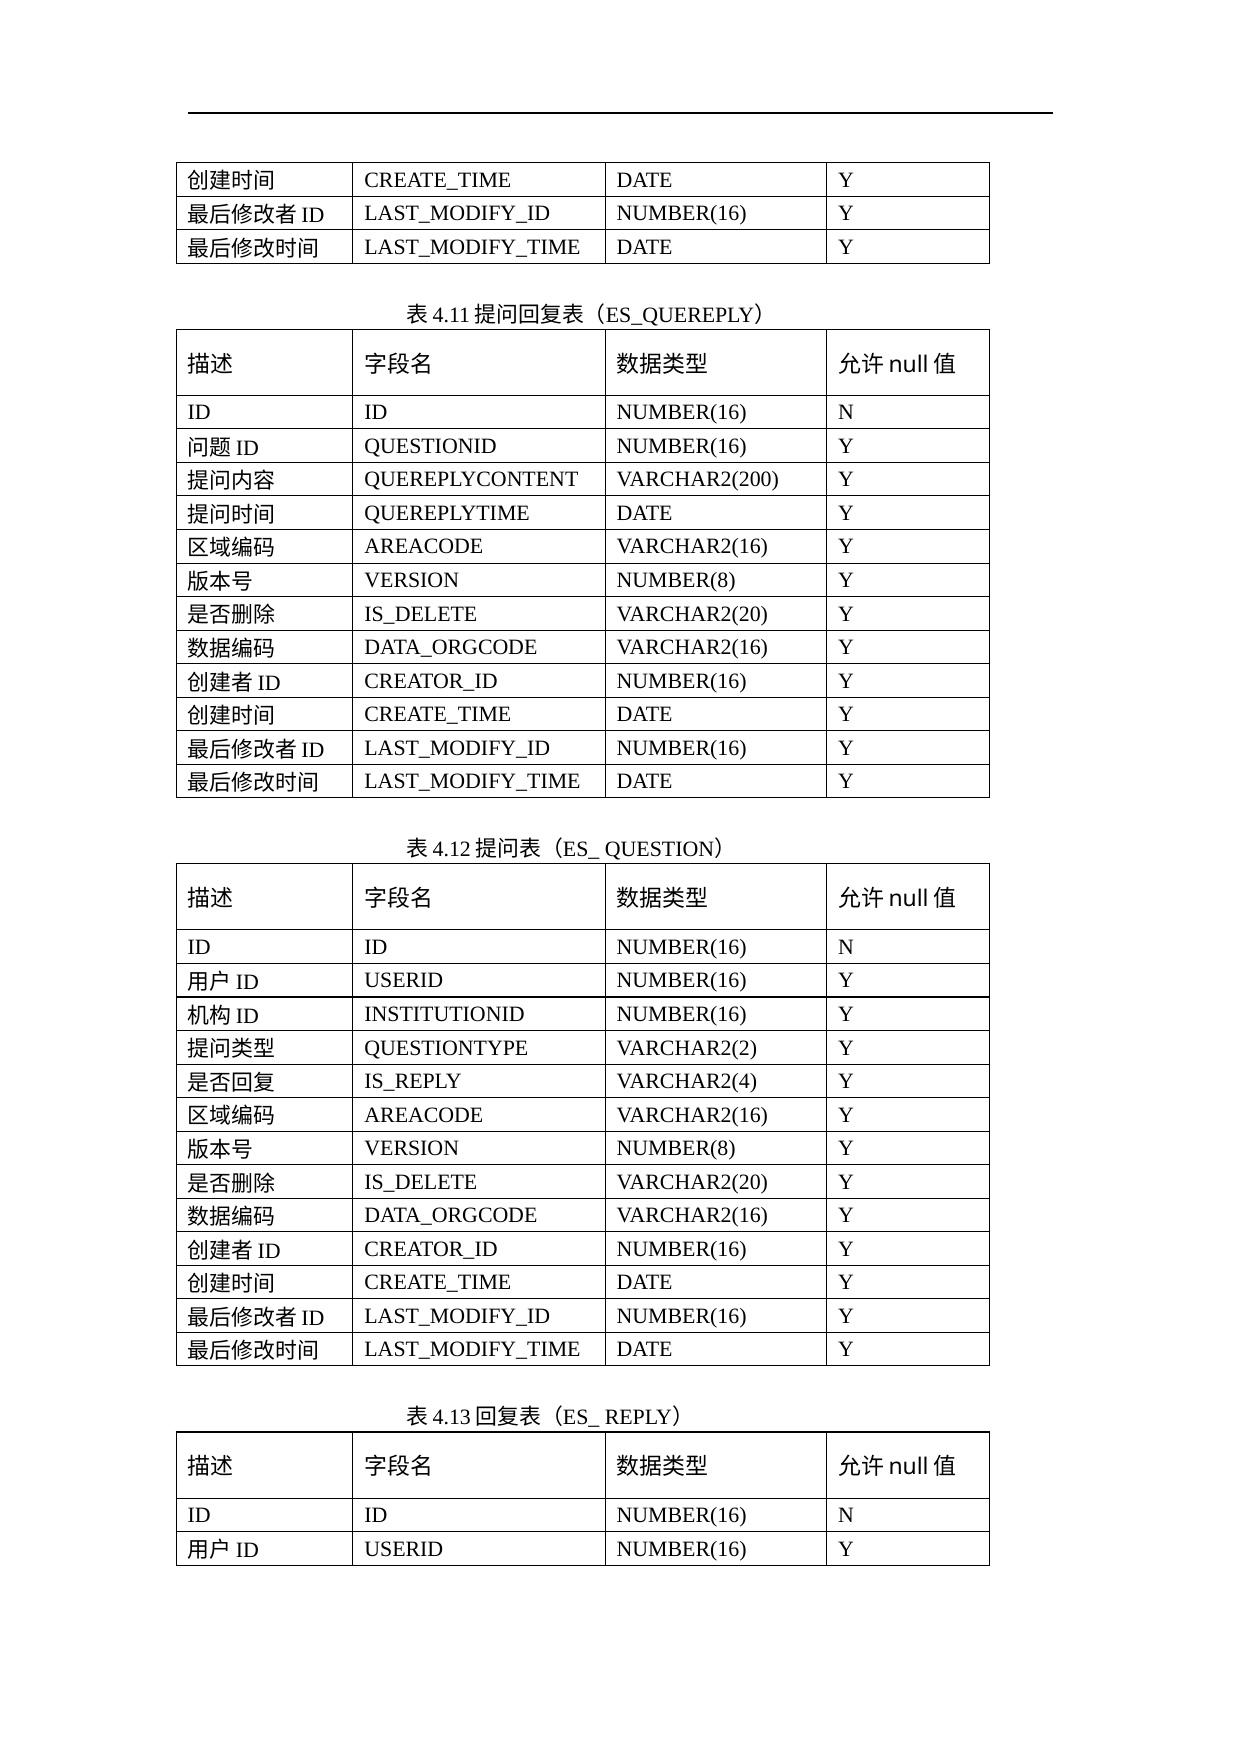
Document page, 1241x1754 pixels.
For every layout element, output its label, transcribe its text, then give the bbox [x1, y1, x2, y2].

table_cell NUMBER(16) [606, 664, 826, 697]
table_cell VARCHAR2(16) [606, 1199, 826, 1231]
table_cell ID [353, 930, 605, 963]
table_cell 创建者ID [177, 1232, 352, 1265]
table_cell ID [353, 1499, 605, 1531]
table_cell QUEREPLYTIME [353, 496, 605, 529]
table_cell 最后修改者ID [177, 731, 352, 764]
table_cell LAST_MODIFY_ID [353, 197, 605, 229]
table_cell Y [827, 1333, 989, 1365]
table_cell 最后修改时间 [177, 1333, 352, 1365]
table_cell 创建时间 [177, 698, 352, 730]
table_cell VERSION [353, 564, 605, 596]
table_cell Y [827, 463, 989, 495]
table_cell VARCHAR2(20) [606, 597, 826, 629]
text 表4.12提问表（ES_ QUESTION） [362, 831, 1053, 863]
table_cell 提问内容 [177, 463, 352, 495]
table_cell Y [827, 564, 989, 596]
table_cell Y [827, 197, 989, 229]
table_cell LAST_MODIFY_ID [353, 731, 605, 764]
table_cell VARCHAR2(4) [606, 1065, 826, 1097]
table_cell DATE [606, 698, 826, 730]
table_cell VARCHAR2(200) [606, 463, 826, 495]
table_cell 是否删除 [177, 597, 352, 629]
table_cell Y [827, 530, 989, 562]
table_cell CREATE_TIME [353, 163, 605, 196]
table_header 描述 [177, 330, 352, 395]
table_cell VARCHAR2(2) [606, 1031, 826, 1063]
table_cell LAST_MODIFY_ID [353, 1299, 605, 1332]
table_cell 是否删除 [177, 1165, 352, 1198]
table_cell 用户ID [177, 964, 352, 996]
table_cell NUMBER(8) [606, 564, 826, 596]
table_cell Y [827, 1232, 989, 1265]
table_cell 是否回复 [177, 1065, 352, 1097]
table_cell N [827, 1499, 989, 1531]
text 表4.11提问回复表（ES_QUEREPLY） [362, 296, 1053, 329]
table_cell Y [827, 496, 989, 529]
table_cell 用户ID [177, 1532, 352, 1564]
table_cell Y [827, 429, 989, 462]
table_cell Y [827, 964, 989, 996]
table_cell LAST_MODIFY_TIME [353, 765, 605, 797]
table_cell 最后修改者ID [177, 197, 352, 229]
table_cell NUMBER(16) [606, 197, 826, 229]
table_cell N [827, 396, 989, 428]
table_header 数据类型 [606, 864, 826, 929]
table_cell AREACODE [353, 530, 605, 562]
table_cell 提问时间 [177, 496, 352, 529]
text 表4.13回复表（ES_ REPLY） [362, 1399, 1053, 1431]
table_cell Y [827, 1199, 989, 1231]
table_cell Y [827, 1031, 989, 1063]
table_cell Y [827, 1299, 989, 1332]
table_cell 版本号 [177, 1132, 352, 1164]
table_cell 机构ID [177, 998, 352, 1030]
table_cell Y [827, 998, 989, 1030]
table_cell DATE [606, 230, 826, 263]
table_cell 最后修改者ID [177, 1299, 352, 1332]
table_header 字段名 [353, 864, 605, 929]
table_cell Y [827, 698, 989, 730]
table_cell Y [827, 1266, 989, 1298]
table_cell VERSION [353, 1132, 605, 1164]
table_cell USERID [353, 1532, 605, 1564]
table_cell 数据编码 [177, 1199, 352, 1231]
table_header 描述 [177, 1433, 352, 1497]
table_cell ID [177, 396, 352, 428]
table_cell 区域编码 [177, 1098, 352, 1131]
table_cell Y [827, 1098, 989, 1131]
table_cell 问题ID [177, 429, 352, 462]
table_cell AREACODE [353, 1098, 605, 1131]
table_header 字段名 [353, 1433, 605, 1497]
table_cell VARCHAR2(16) [606, 631, 826, 663]
table_header 描述 [177, 864, 352, 929]
table_cell Y [827, 631, 989, 663]
table_cell DATE [606, 496, 826, 529]
table_cell NUMBER(16) [606, 930, 826, 963]
table_cell Y [827, 1532, 989, 1564]
table_cell IS_DELETE [353, 597, 605, 629]
table_cell DATE [606, 1266, 826, 1298]
table_cell DATE [606, 1333, 826, 1365]
table_cell CREATE_TIME [353, 698, 605, 730]
table_cell Y [827, 1165, 989, 1198]
table_cell Y [827, 1065, 989, 1097]
table_cell CREATOR_ID [353, 1232, 605, 1265]
table_cell QUESTIONTYPE [353, 1031, 605, 1063]
table_cell NUMBER(16) [606, 998, 826, 1030]
table_cell 区域编码 [177, 530, 352, 562]
table_cell DATA_ORGCODE [353, 1199, 605, 1231]
table_cell Y [827, 230, 989, 263]
table_cell USERID [353, 964, 605, 996]
table_header 允许null值 [827, 330, 989, 395]
table_cell QUEREPLYCONTENT [353, 463, 605, 495]
table_cell NUMBER(16) [606, 1532, 826, 1564]
table_cell LAST_MODIFY_TIME [353, 230, 605, 263]
table_cell IS_DELETE [353, 1165, 605, 1198]
table_cell 版本号 [177, 564, 352, 596]
table_cell 提问类型 [177, 1031, 352, 1063]
table_cell CREATE_TIME [353, 1266, 605, 1298]
table_cell Y [827, 731, 989, 764]
table_cell VARCHAR2(16) [606, 530, 826, 562]
table_cell ID [177, 1499, 352, 1531]
table_cell NUMBER(16) [606, 731, 826, 764]
table_cell Y [827, 1132, 989, 1164]
table_cell 最后修改时间 [177, 230, 352, 263]
table_cell VARCHAR2(20) [606, 1165, 826, 1198]
table_cell 最后修改时间 [177, 765, 352, 797]
table_header 数据类型 [606, 1433, 826, 1497]
table_cell Y [827, 765, 989, 797]
table_cell 创建时间 [177, 163, 352, 196]
table_cell NUMBER(8) [606, 1132, 826, 1164]
table_cell 数据编码 [177, 631, 352, 663]
table_cell Y [827, 597, 989, 629]
table_cell DATE [606, 163, 826, 196]
table_cell CREATOR_ID [353, 664, 605, 697]
table_header 字段名 [353, 330, 605, 395]
table_cell NUMBER(16) [606, 1232, 826, 1265]
table_cell NUMBER(16) [606, 964, 826, 996]
table_cell Y [827, 664, 989, 697]
table_cell NUMBER(16) [606, 1499, 826, 1531]
table_cell N [827, 930, 989, 963]
table_cell NUMBER(16) [606, 396, 826, 428]
table_cell VARCHAR2(16) [606, 1098, 826, 1131]
table_cell ID [353, 396, 605, 428]
table_cell 创建时间 [177, 1266, 352, 1298]
table_cell INSTITUTIONID [353, 998, 605, 1030]
table_cell NUMBER(16) [606, 429, 826, 462]
table_cell DATE [606, 765, 826, 797]
table_cell 创建者ID [177, 664, 352, 697]
table_header 数据类型 [606, 330, 826, 395]
table_cell DATA_ORGCODE [353, 631, 605, 663]
table_cell IS_REPLY [353, 1065, 605, 1097]
table_header 允许null值 [827, 1433, 989, 1497]
table_cell NUMBER(16) [606, 1299, 826, 1332]
table_cell Y [827, 163, 989, 196]
table_cell ID [177, 930, 352, 963]
table_cell LAST_MODIFY_TIME [353, 1333, 605, 1365]
table_cell QUESTIONID [353, 429, 605, 462]
table_header 允许null值 [827, 864, 989, 929]
